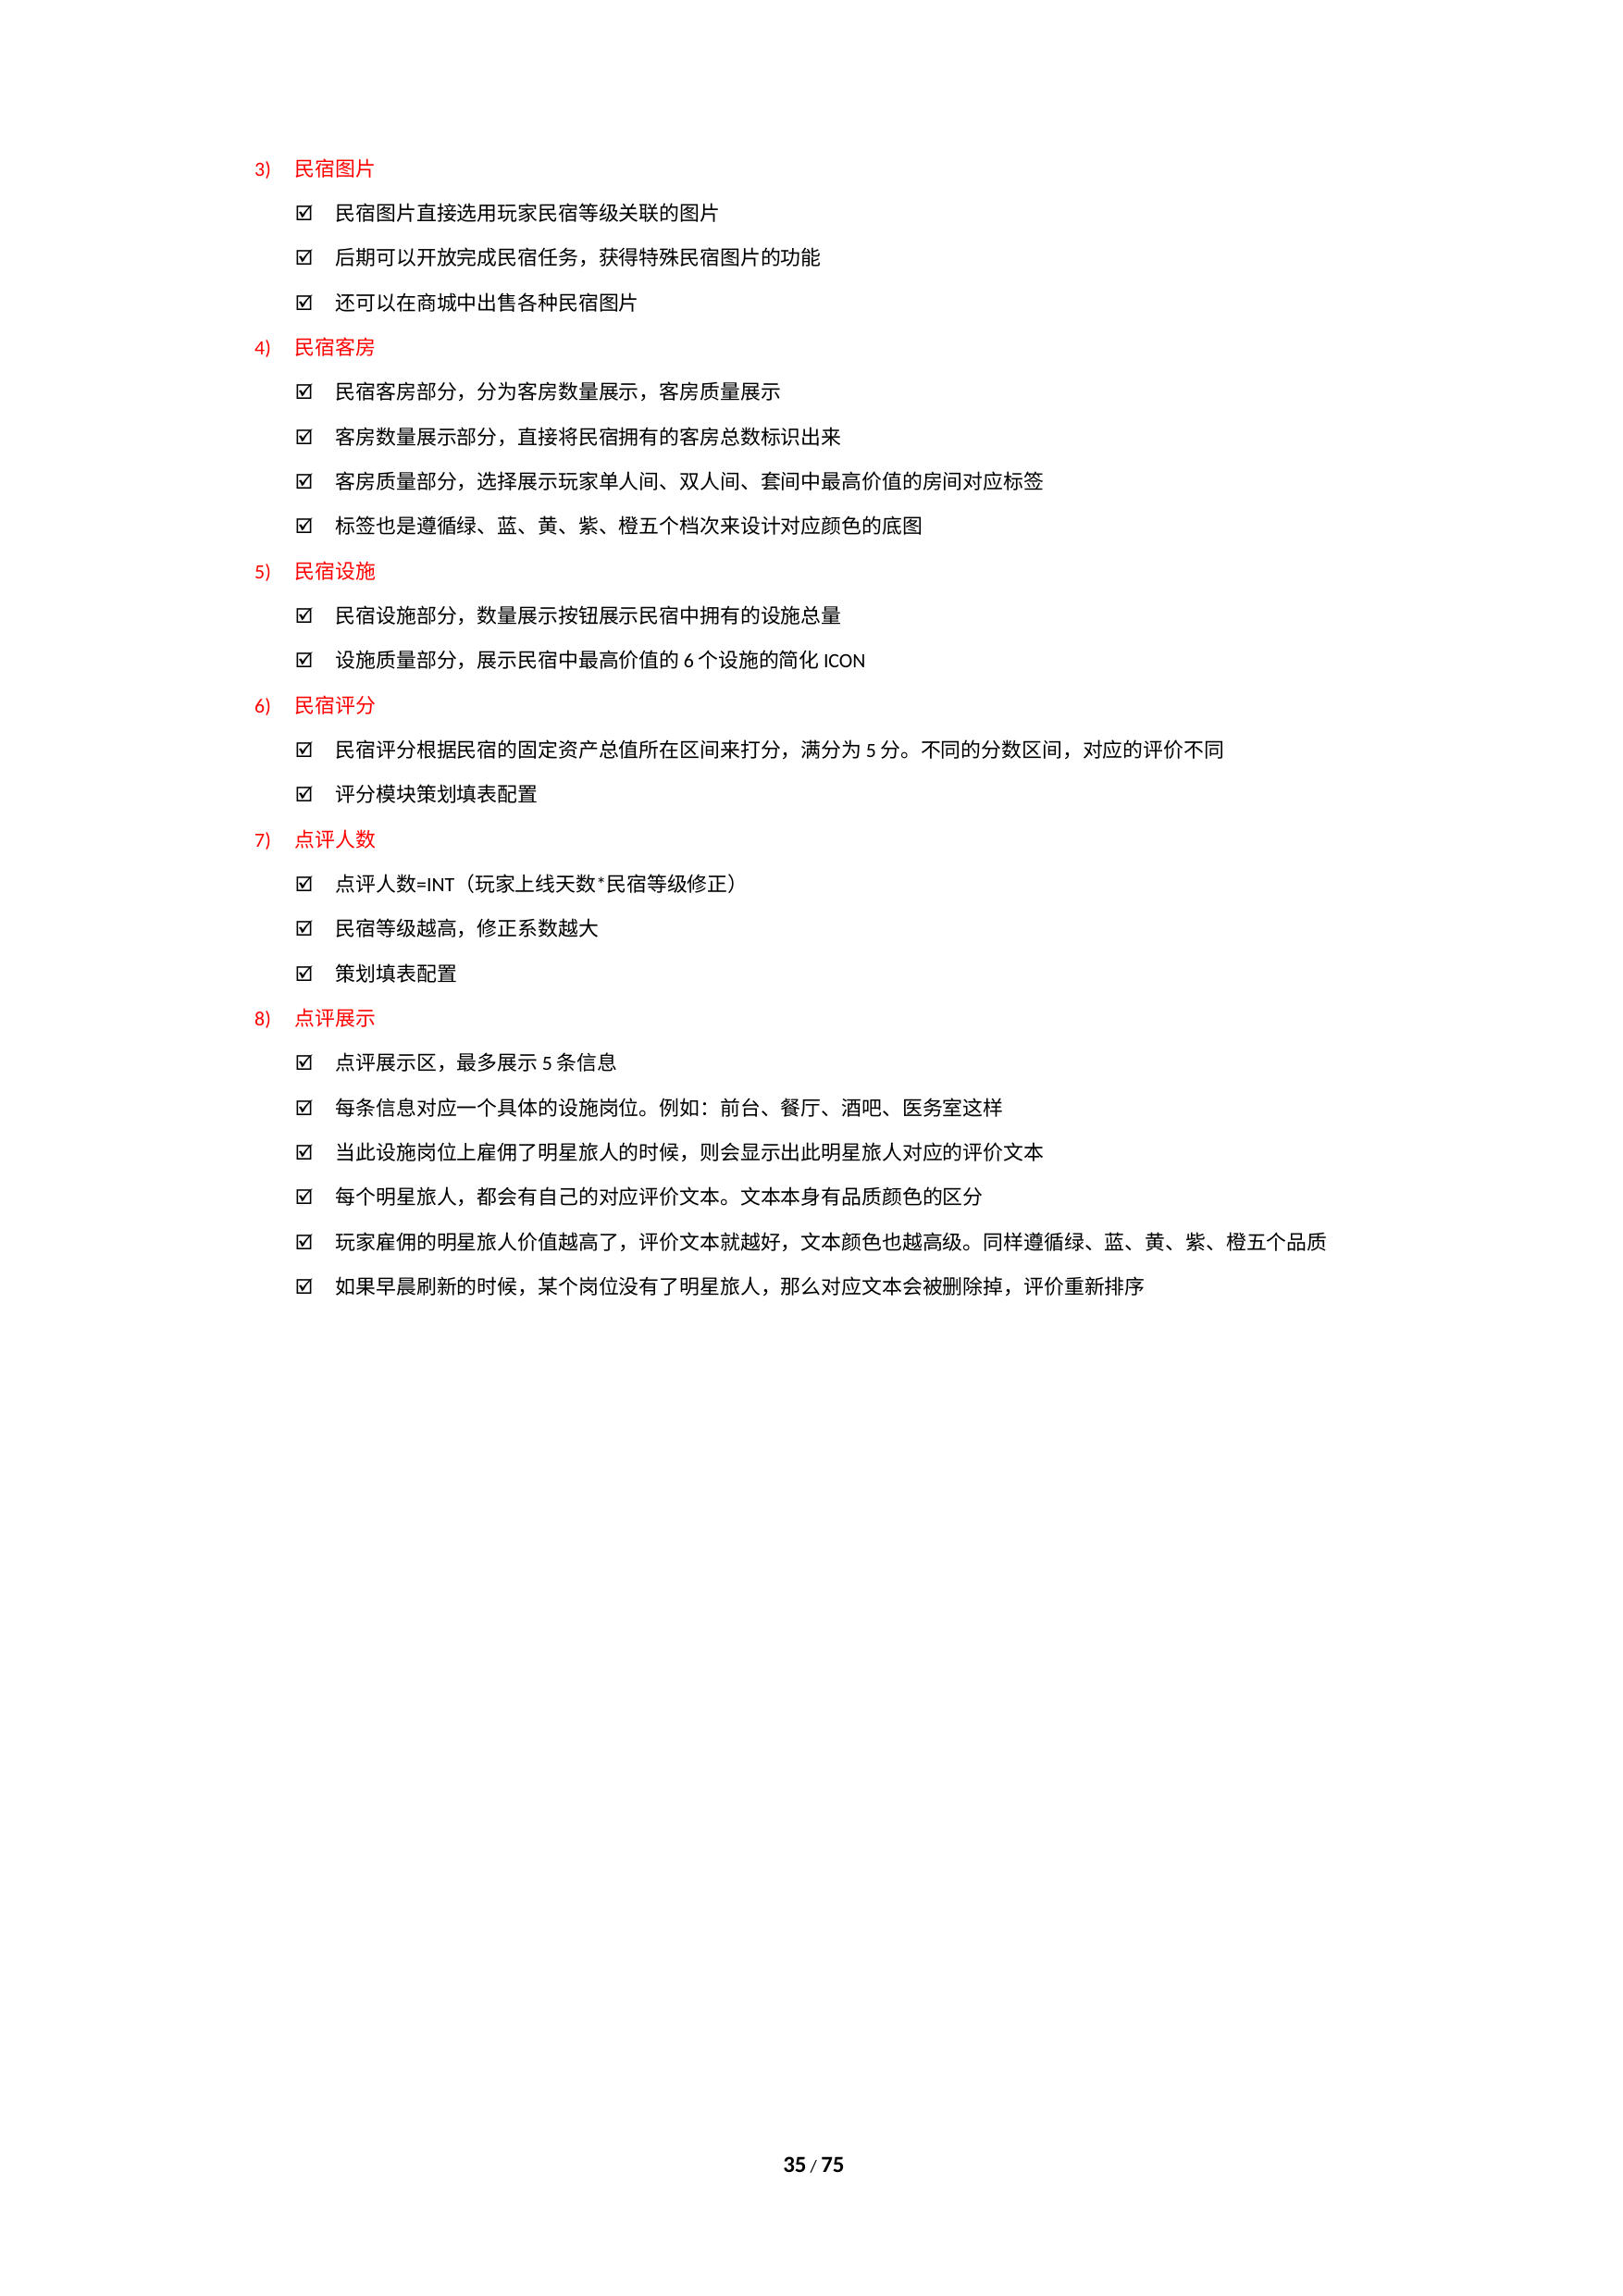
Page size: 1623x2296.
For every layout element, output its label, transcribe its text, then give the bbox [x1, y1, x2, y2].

list 当此设施岗位上雇佣了明星旅人的时候，则会显示出此明星旅人对应的评价文本 [295, 1136, 1449, 1166]
list 民宿等级越高，修正系数越大 [295, 912, 1449, 942]
list 每个明星旅人，都会有自己的对应评价文本。文本本身有品质颜色的区分 [295, 1181, 1449, 1210]
list 民宿客房 [254, 331, 1449, 361]
list 策划填表配置 [295, 957, 1449, 987]
list 后期可以开放完成民宿任务，获得特殊民宿图片的功能 [295, 242, 1449, 271]
list 每条信息对应一个具体的设施岗位。例如：前台、餐厅、酒吧、医务室这样 [295, 1091, 1449, 1122]
list 民宿设施 [254, 554, 1449, 585]
list 民宿设施部分，数量展示按钮展示民宿中拥有的设施总量 [295, 600, 1449, 629]
list 点评展示 [254, 1002, 1449, 1032]
list 标签也是遵循绿、蓝、黄、紫、橙五个档次来设计对应颜色的底图 [295, 510, 1449, 540]
list 评分模块策划填表配置 [295, 778, 1449, 808]
list 还可以在商城中出售各种民宿图片 [295, 286, 1449, 316]
list 设施质量部分，展示民宿中最高价值的6个设施的简化ICON [295, 644, 1449, 674]
list 民宿图片直接选用玩家民宿等级关联的图片 [295, 197, 1449, 227]
list 如果早晨刷新的时候，某个岗位没有了明星旅人，那么对应文本会被删除掉，评价重新排序 [295, 1271, 1449, 1300]
list 民宿评分根据民宿的固定资产总值所在区间来打分，满分为5分。不同的分数区间，对应的评价不同 [295, 734, 1449, 763]
list 民宿图片 [254, 152, 1449, 182]
list 点评展示区，最多展示5条信息 [295, 1047, 1449, 1076]
list 客房质量部分，选择展示玩家单人间、双人间、套间中最高价值的房间对应标签 [295, 465, 1449, 495]
list 客房数量展示部分，直接将民宿拥有的客房总数标识出来 [295, 420, 1449, 451]
list 玩家雇佣的明星旅人价值越高了，评价文本就越好，文本颜色也越高级。同样遵循绿、蓝、黄、紫、橙五个品质 [295, 1225, 1449, 1256]
list 民宿客房部分，分为客房数量展示，客房质量展示 [295, 376, 1449, 405]
list 点评人数=INT（玩家上线天数*民宿等级修正） [295, 868, 1449, 898]
list 民宿评分 [254, 689, 1449, 719]
list 点评人数 [254, 823, 1449, 853]
